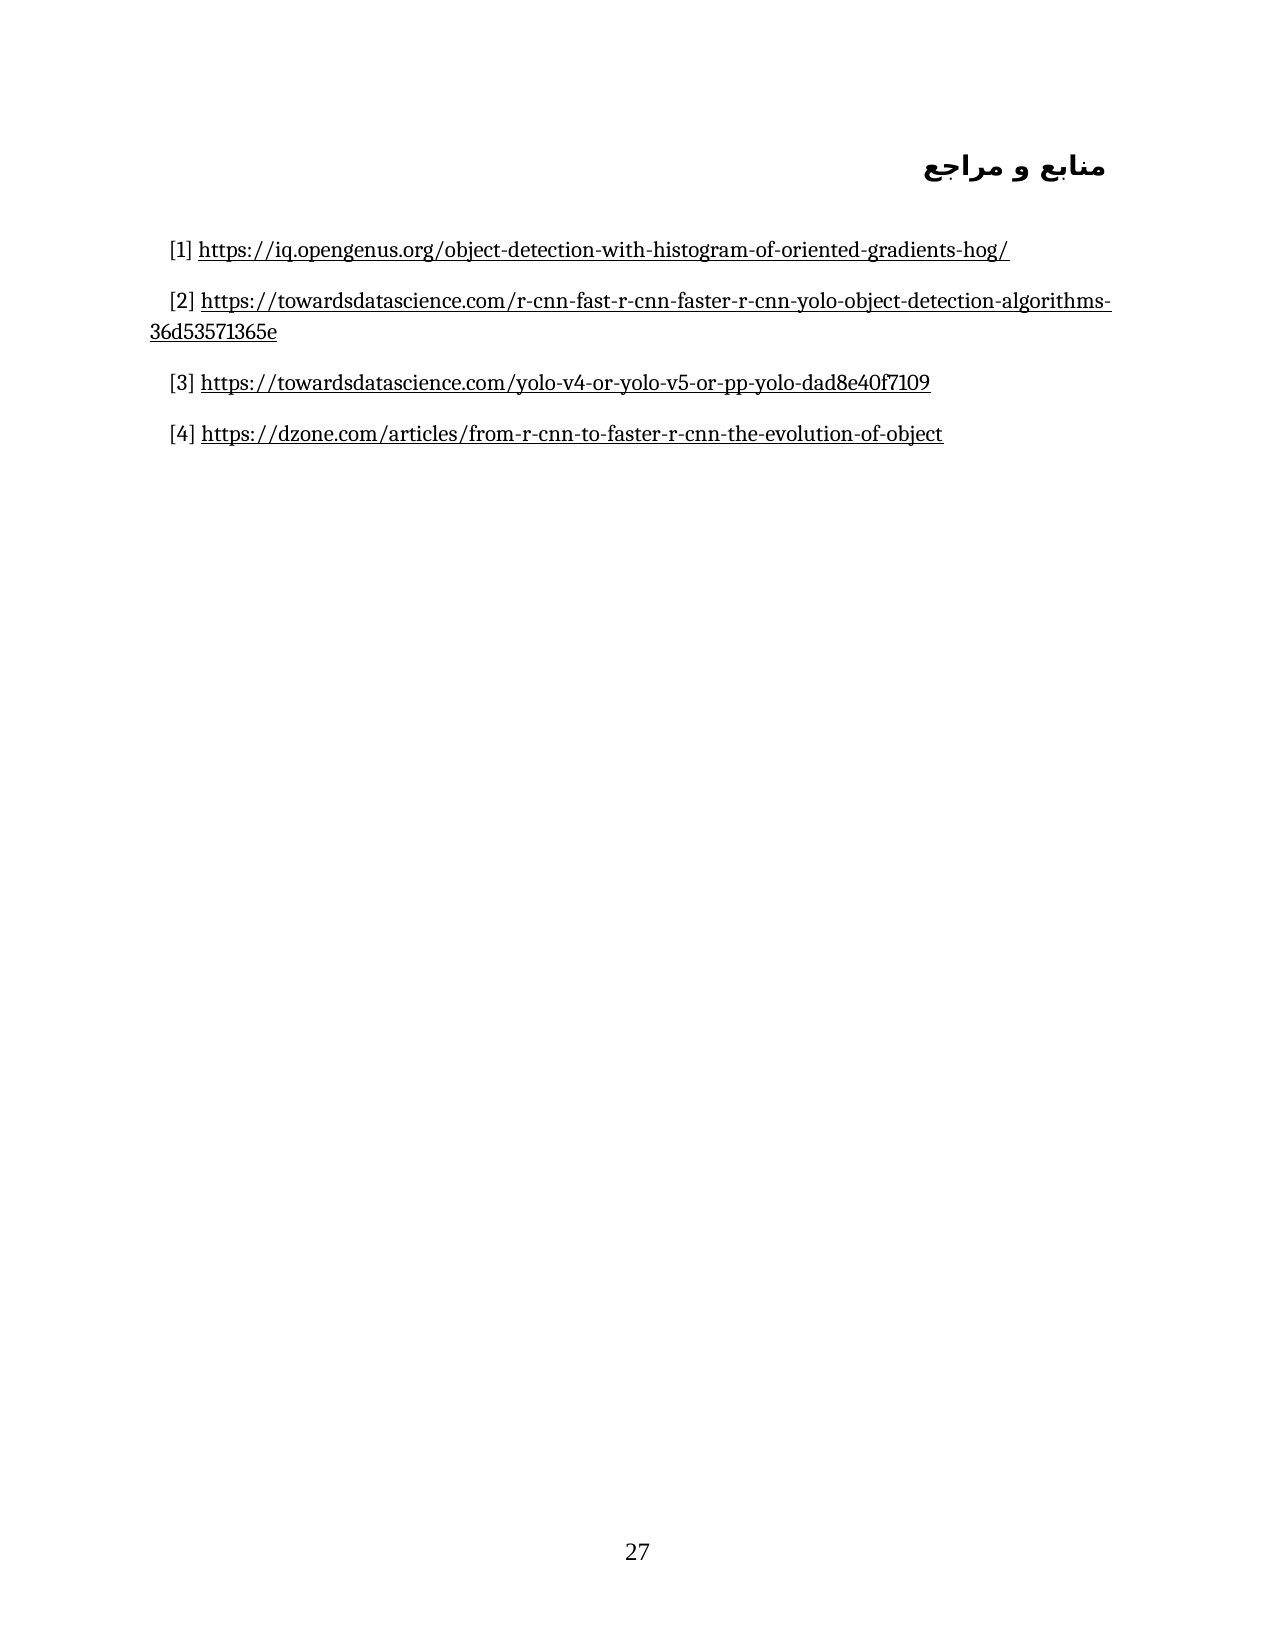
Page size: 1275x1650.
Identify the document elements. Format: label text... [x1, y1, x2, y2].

text [2] https://towardsdatascience.com/r-cnn-fast-r-cnn-faster-r-cnn-yolo-object-detection-algorithms-36d53571365e [150, 288, 1125, 345]
subtitle منابع و مراجع [150, 150, 1125, 182]
text [4] https://dzone.com/articles/from-r-cnn-to-faster-r-cnn-the-evolution-of-object [150, 421, 1125, 447]
text [1] https://iq.opengenus.org/object-detection-with-histogram-of-oriented-gradients-hog/ [150, 237, 1125, 264]
text [3] https://towardsdatascience.com/yolo-v4-or-yolo-v5-or-pp-yolo-dad8e40f7109 [150, 369, 1125, 396]
